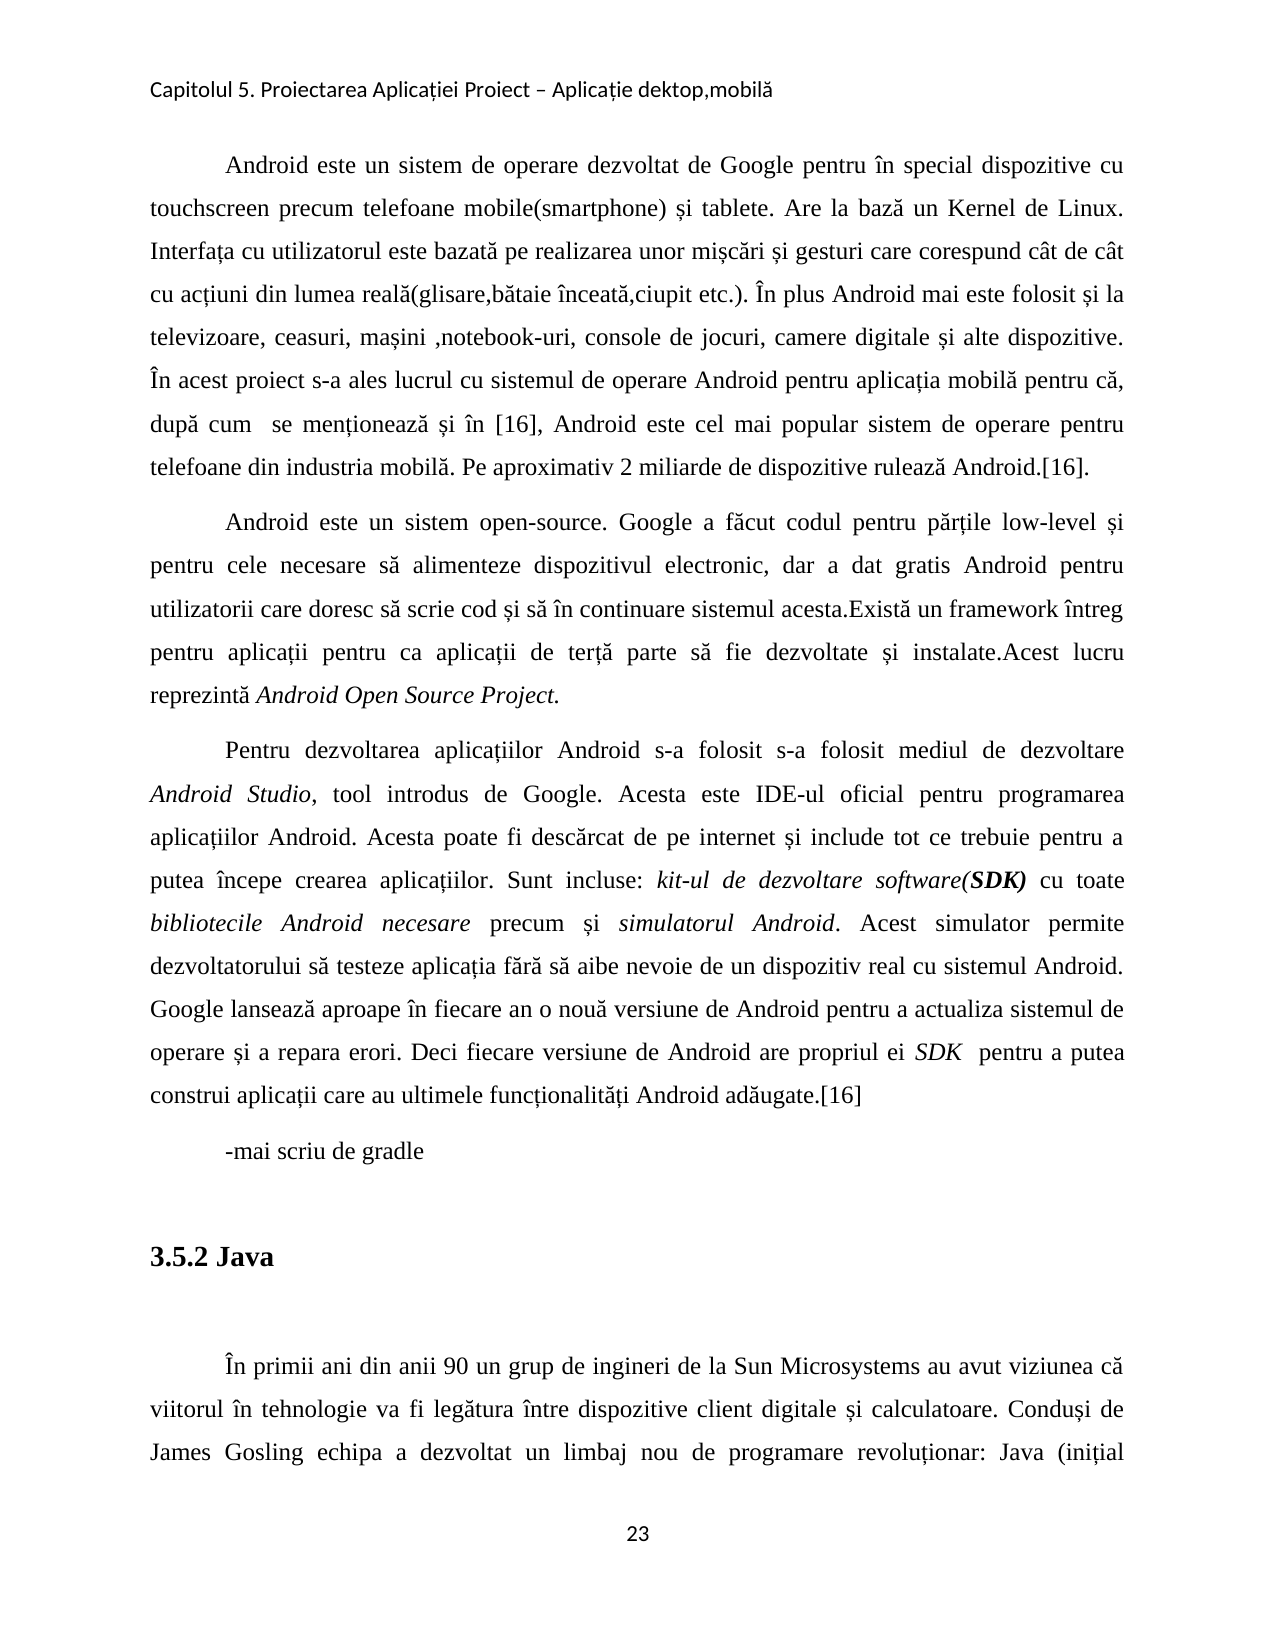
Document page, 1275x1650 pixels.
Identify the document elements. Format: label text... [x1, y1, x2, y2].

text -mai scriu de gradle [150, 1136, 1125, 1165]
text Android este un sistem open-source. Google a făcut codul pentru părțile low-level și pentru cele necesare să alimenteze dispozitivul electronic, dar a dat gratis Android pentru utilizatorii care doresc să scrie cod și să în continuare sistemul acesta.Există un framework întreg pentru aplicații pentru ca aplicații de terță parte să fie dezvoltate și instalate.Acest lucru reprezintă Android Open Source Project. [150, 507, 1125, 709]
text 3.5.2 Java [150, 1239, 1125, 1272]
text Android este un sistem de operare dezvoltat de Google pentru în special dispozitive cu touchscreen precum telefoane mobile(smartphone) și tablete. Are la bază un Kernel de Linux. Interfața cu utilizatorul este bazată pe realizarea unor mișcări și gesturi care corespund cât de cât cu acțiuni din lumea reală(glisare,bătaie înceată,ciupit etc.). În plus Android mai este folosit și la televizoare, ceasuri, mașini ,notebook-uri, console de jocuri, camere digitale și alte dispozitive. În acest proiect s-a ales lucrul cu sistemul de operare Android pentru aplicația mobilă pentru că, după cum se menționează și în [16], Android este cel mai popular sistem de operare pentru telefoane din industria mobilă. Pe aproximativ 2 miliarde de dispozitive rulează Android.[16]. [150, 150, 1125, 481]
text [150, 1351, 1125, 1466]
text Pentru dezvoltarea aplicațiilor Android s-a folosit s-a folosit mediul de dezvoltare Android Studio, tool introdus de Google. Acesta este IDE-ul oficial pentru programarea aplicațiilor Android. Acesta poate fi descărcat de pe internet și include tot ce trebuie pentru a putea începe crearea aplicațiilor. Sunt incluse: kit-ul de dezvoltare software(SDK) cu toate bibliotecile Android necesare precum și simulatorul Android. Acest simulator permite dezvoltatorului să testeze aplicația fără să aibe nevoie de un dispozitiv real cu sistemul Android. Google lansează aproape în fiecare an o nouă versiune de Android pentru a actualiza sistemul de operare și a repara erori. Deci fiecare versiune de Android are propriul ei SDK pentru a putea construi aplicații care au ultimele funcționalități Android adăugate.[16] [150, 736, 1125, 1109]
